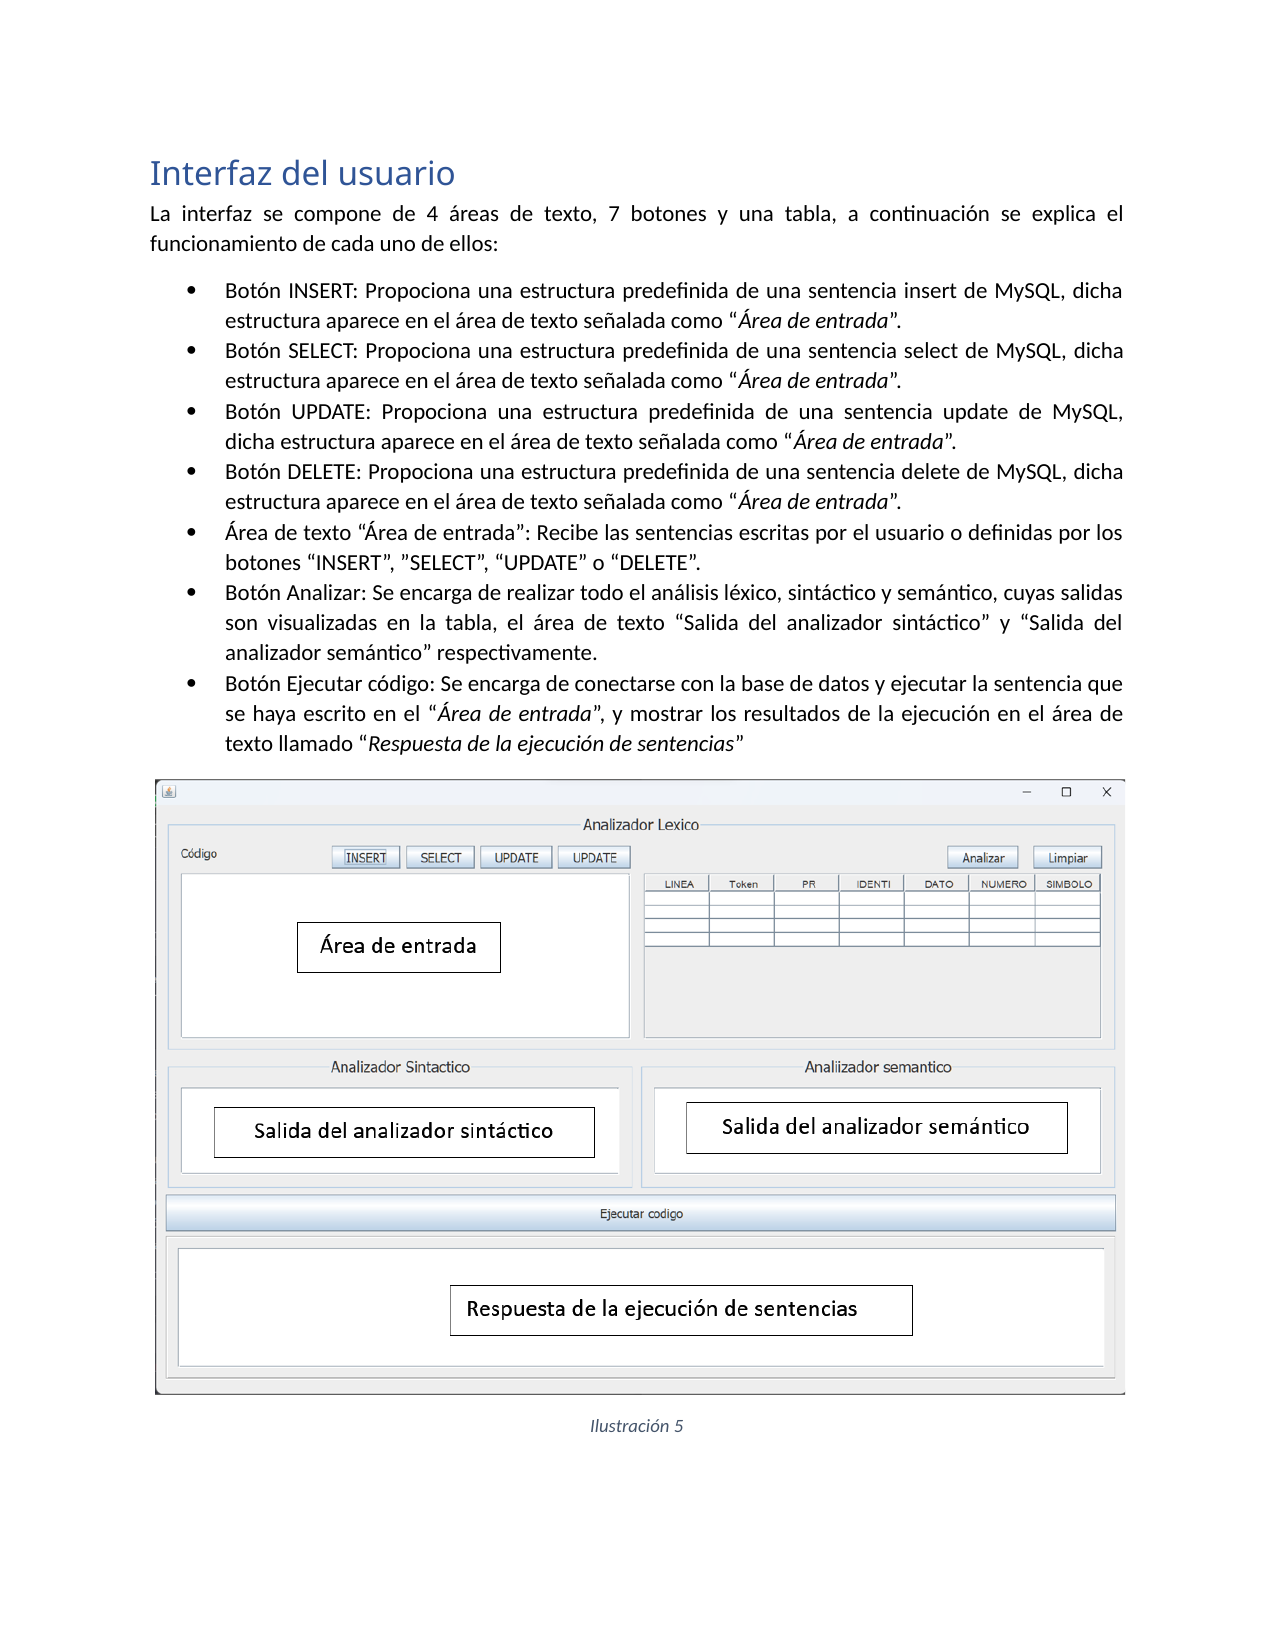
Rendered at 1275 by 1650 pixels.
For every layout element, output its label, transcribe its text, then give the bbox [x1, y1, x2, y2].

text Ilustración 5 [150, 1414, 1125, 1437]
list Botón Analizar: Se encarga de realizar todo el análisis léxico, sintáctico y semántico, cuyas salidas son visualizadas en la tabla, el área de texto “Salida del analizador sintáctico” y “Salida del analizador semántico” respectivamente. [187, 578, 1125, 667]
list Botón INSERT: Propociona una estructura predefinida de una sentencia insert de MySQL, dicha estructura aparece en el área de texto señalada como “Área de entrada”. [187, 276, 1125, 334]
text La interfaz se compone de 4 áreas de texto, 7 botones y una tabla, a continuación se explica el funcionamiento de cada uno de ellos: [150, 199, 1125, 257]
list Botón DELETE: Propociona una estructura predefinida de una sentencia delete de MySQL, dicha estructura aparece en el área de texto señalada como “Área de entrada”. [187, 457, 1125, 516]
list Botón Ejecutar código: Se encarga de conectarse con la base de datos y ejecutar la sentencia que se haya escrito en el “Área de entrada”, y mostrar los resultados de la ejecución en el área de texto llamado “Respuesta de la ejecución de sentencias” [187, 669, 1125, 757]
list Área de texto “Área de entrada”: Recibe las sentencias escritas por el usuario o definidas por los botones “INSERT”, ”SELECT”, “UPDATE” o “DELETE”. [187, 518, 1125, 576]
subtitle Interfaz del usuario [150, 150, 1125, 195]
list Botón SELECT: Propociona una estructura predefinida de una sentencia select de MySQL, dicha estructura aparece en el área de texto señalada como “Área de entrada”. [187, 336, 1125, 395]
picture [150, 776, 1125, 1396]
list Botón UPDATE: Propociona una estructura predefinida de una sentencia update de MySQL, dicha estructura aparece en el área de texto señalada como “Área de entrada”. [187, 397, 1125, 455]
